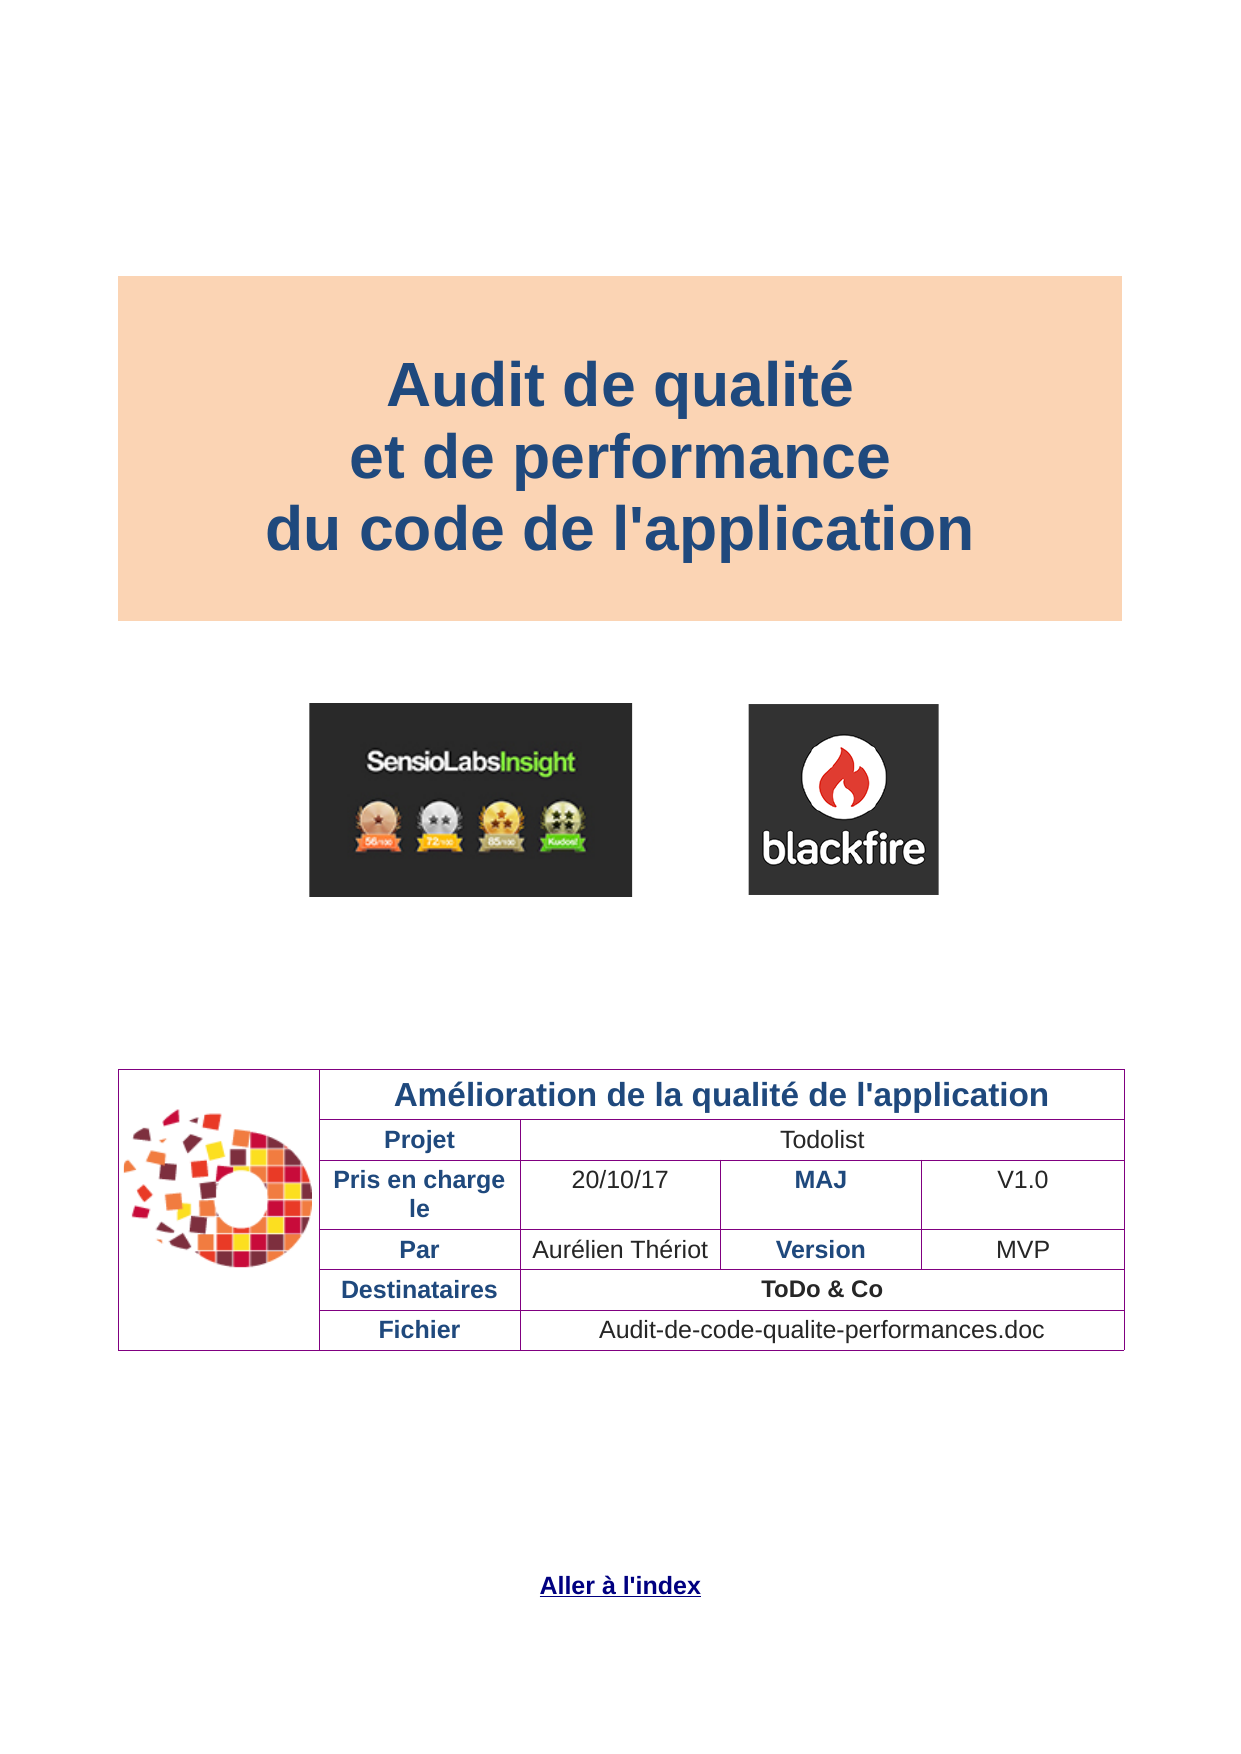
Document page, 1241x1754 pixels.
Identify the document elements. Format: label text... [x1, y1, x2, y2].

table_cell Audit-de-code-qualite-performances.doc [521, 1311, 1124, 1350]
picture [123, 1094, 312, 1283]
table_cell MVP [922, 1230, 1124, 1269]
table_cell Projet [320, 1120, 520, 1159]
table_cell 20/10/17 [521, 1161, 720, 1229]
table_cell MAJ [721, 1161, 921, 1229]
table_header Amélioration de la qualité de l'application [320, 1070, 1124, 1119]
picture [748, 704, 939, 895]
table_cell V1.0 [922, 1161, 1124, 1229]
table_header [119, 1070, 319, 1350]
text Audit de qualité [118, 348, 1122, 420]
table_cell ToDo & Co [521, 1270, 1124, 1309]
table_cell Destinataires [320, 1270, 520, 1309]
text du code de l'application [118, 492, 1122, 564]
table_cell Fichier [320, 1311, 520, 1350]
table_cell Aurélien Thériot [521, 1230, 720, 1269]
picture [309, 703, 633, 897]
table_cell Version [721, 1230, 921, 1269]
table_cell Par [320, 1230, 520, 1269]
table_cell Todolist [521, 1120, 1124, 1159]
text Aller à l'index [118, 1571, 1122, 1599]
table_cell Pris en charge le [320, 1161, 520, 1229]
text et de performance [118, 420, 1122, 492]
